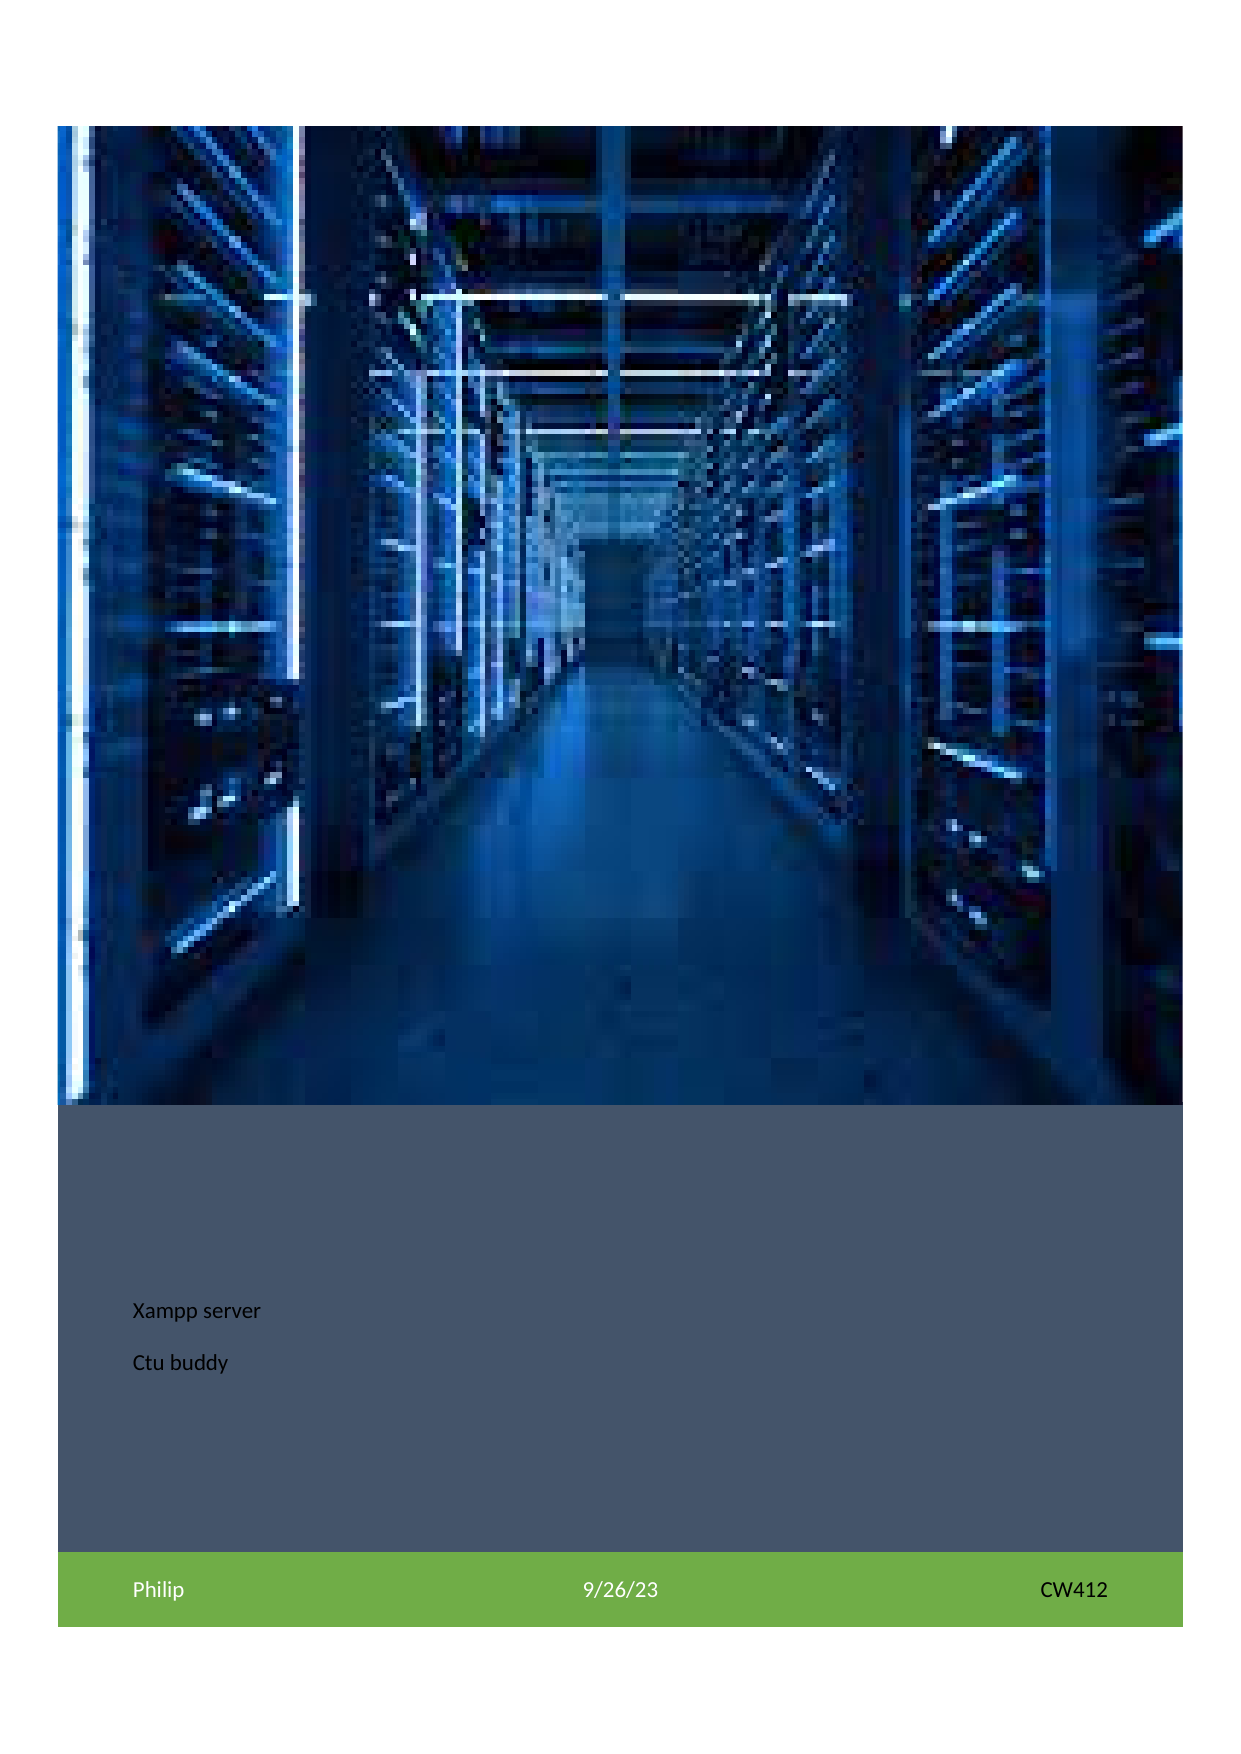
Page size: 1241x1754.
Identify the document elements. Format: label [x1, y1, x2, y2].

picture [57, 126, 1183, 1105]
